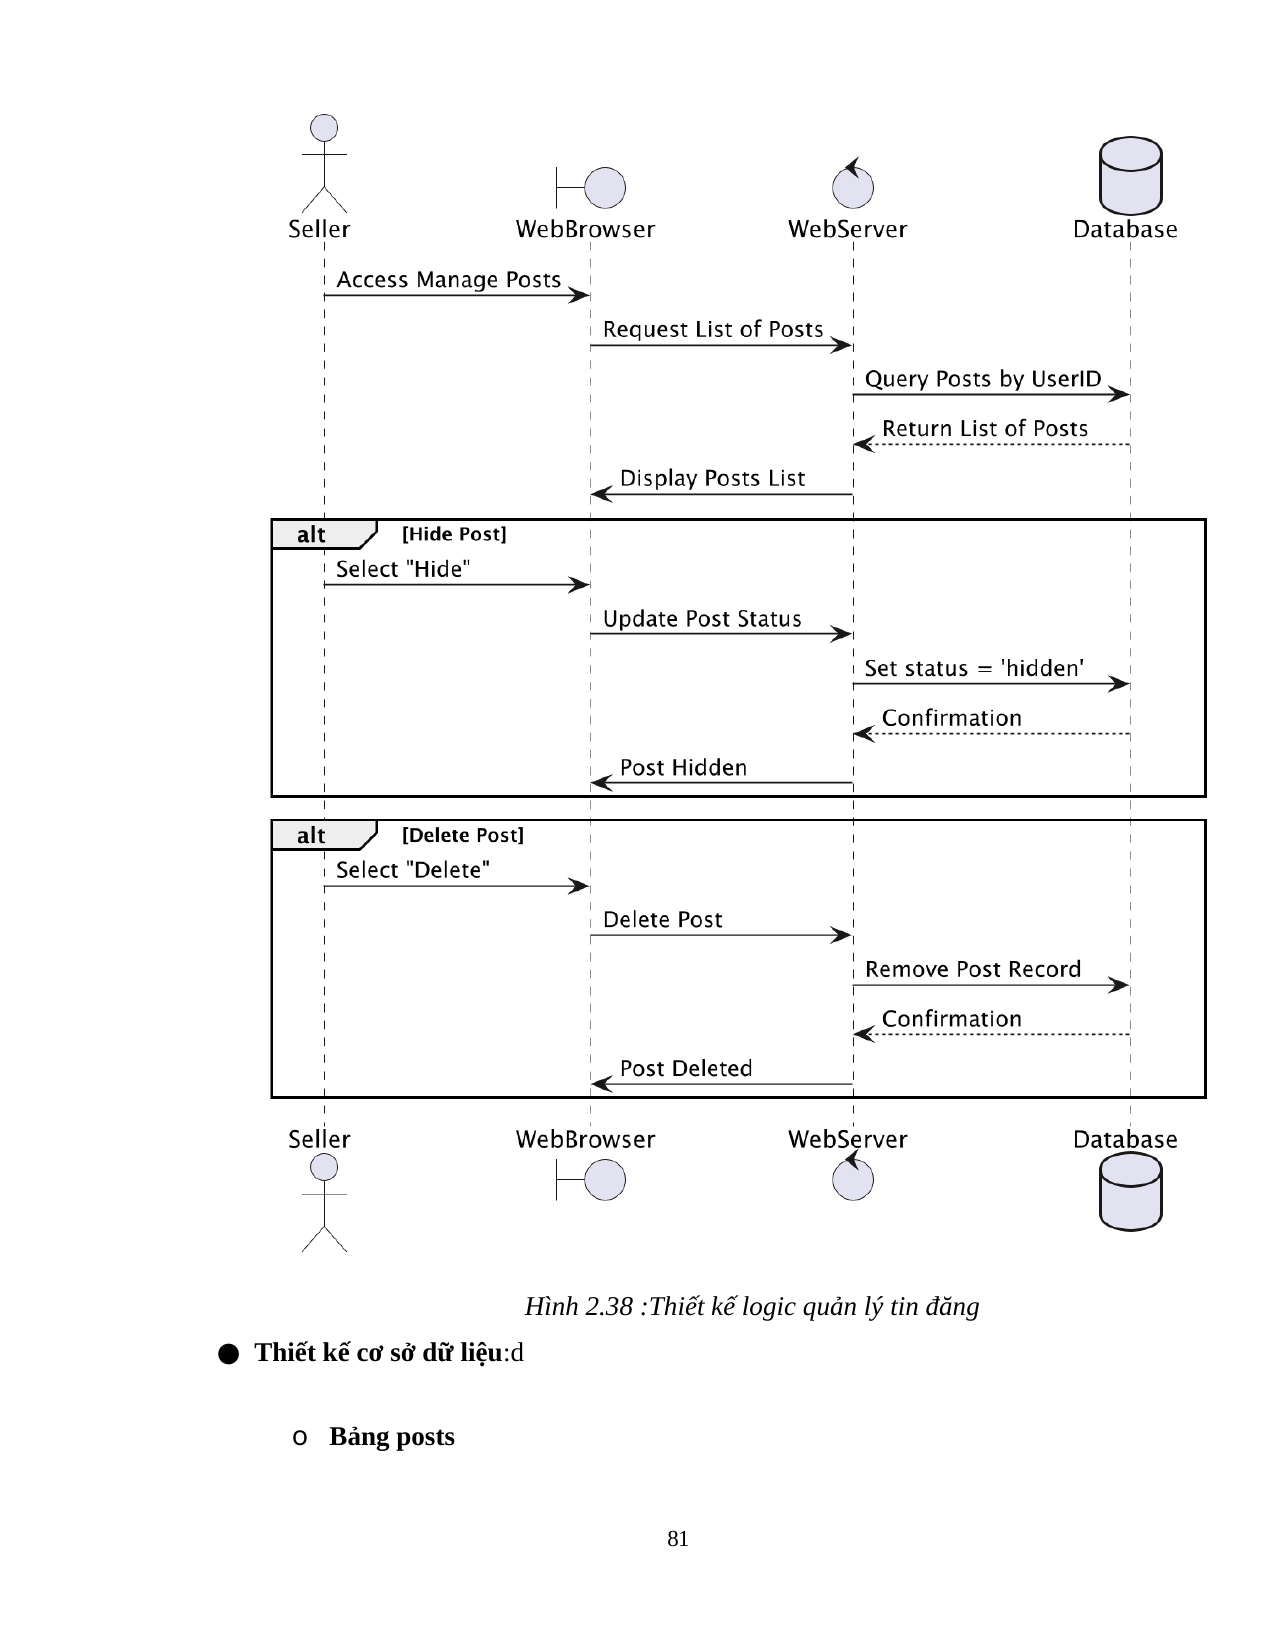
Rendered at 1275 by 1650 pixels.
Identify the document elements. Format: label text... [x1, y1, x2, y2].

text Hình 2.38 :Thiết kế logic quản lý tin đăng [367, 1290, 1137, 1321]
list Thiết kế cơ sở dữ liệu:d [217, 1321, 1137, 1376]
list Bảng posts [292, 1406, 1137, 1461]
picture [254, 104, 1213, 1261]
